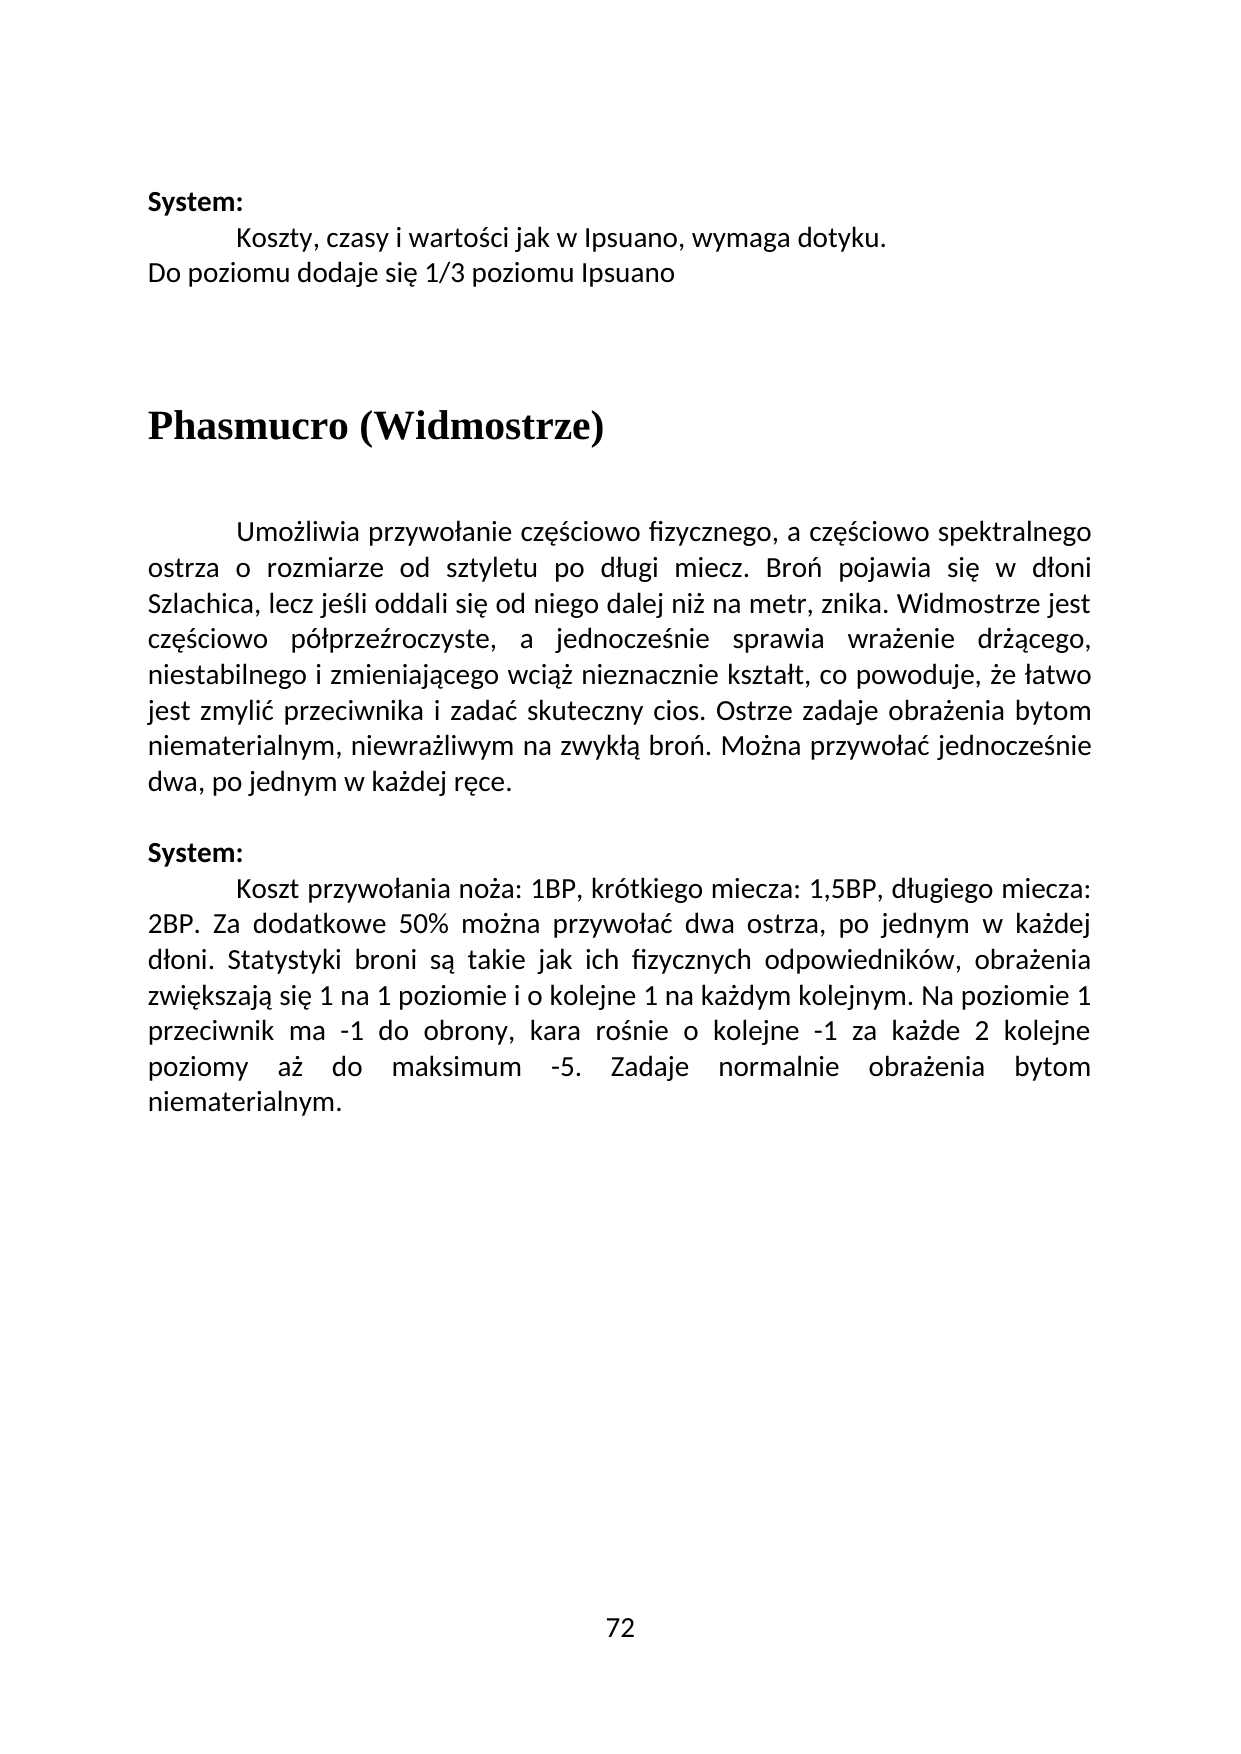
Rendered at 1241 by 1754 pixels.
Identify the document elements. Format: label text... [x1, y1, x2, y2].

text Koszt przywołania noża: 1BP, krótkiego miecza: 1,5BP, długiego miecza: 2BP. Za dodatkowe 50% można przywołać dwa ostrza, po jednym w każdej dłoni. Statystyki broni są takie jak ich fizycznych odpowiedników, obrażenia zwiększają się 1 na 1 poziomie i o kolejne 1 na każdym kolejnym. Na poziomie 1 przeciwnik ma -1 do obrony, kara rośnie o kolejne -1 za każde 2 kolejne poziomy aż do maksimum -5. Zadaje normalnie obrażenia bytom niematerialnym. [148, 870, 1093, 1119]
text System: [148, 183, 1093, 219]
text System: [148, 834, 1093, 870]
subtitle Phasmucro (Widmostrze) [148, 401, 1093, 449]
text Umożliwia przywołanie częściowo fizycznego, a częściowo spektralnego ostrza o rozmiarze od sztyletu po długi miecz. Broń pojawia się w dłoni Szlachica, lecz jeśli oddali się od niego dalej niż na metr, znika. Widmostrze jest częściowo półprzeźroczyste, a jednocześnie sprawia wrażenie drżącego, niestabilnego i zmieniającego wciąż nieznacznie kształt, co powoduje, że łatwo jest zmylić przeciwnika i zadać skuteczny cios. Ostrze zadaje obrażenia bytom niematerialnym, niewrażliwym na zwykłą broń. Można przywołać jednocześnie dwa, po jednym w każdej ręce. [148, 513, 1093, 798]
text Do poziomu dodaje się 1/3 poziomu Ipsuano [148, 254, 1093, 290]
text Koszty, czasy i wartości jak w Ipsuano, wymaga dotyku. [148, 219, 1093, 254]
